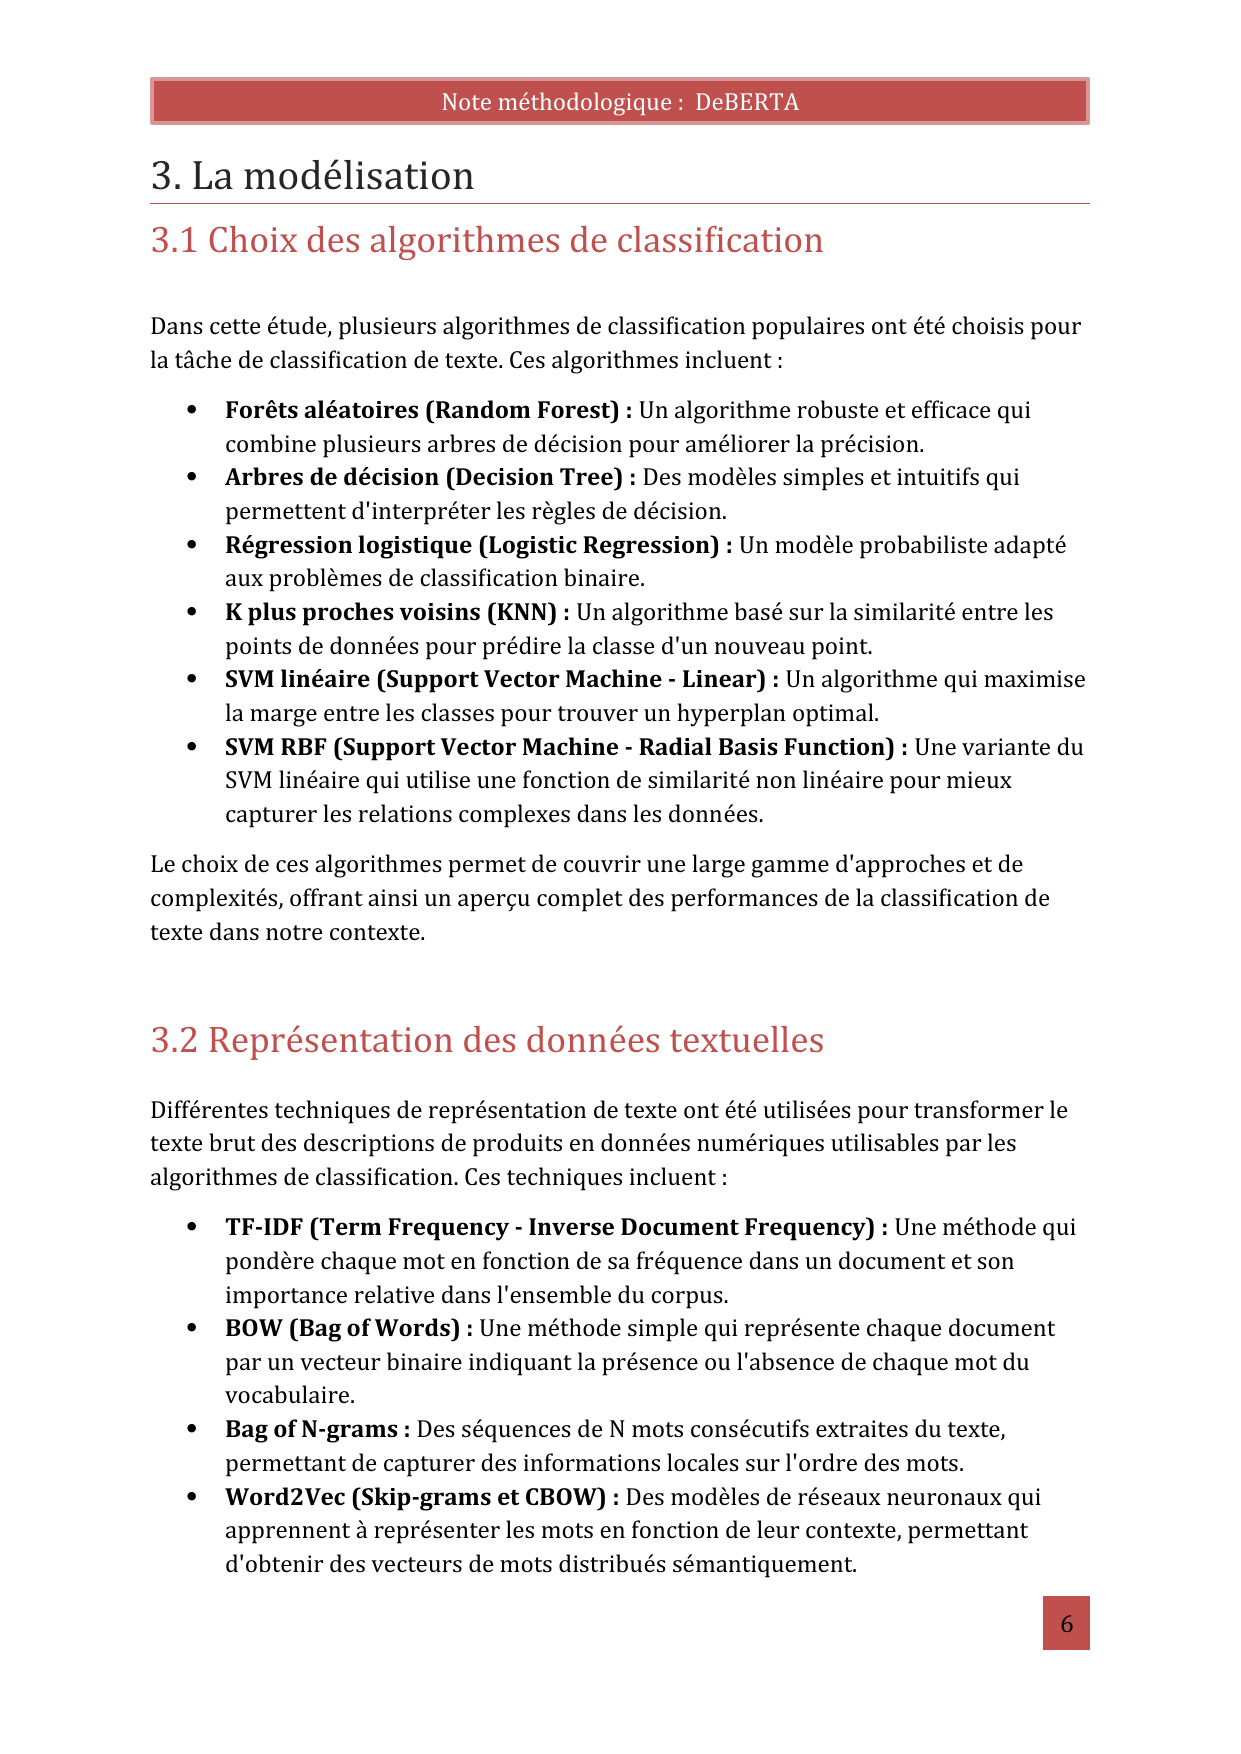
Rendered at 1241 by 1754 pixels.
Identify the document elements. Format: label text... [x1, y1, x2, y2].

list K plus proches voisins (KNN) : Un algorithme basé sur la similarité entre les points de données pour prédire la classe d'un nouveau point. [187, 597, 1090, 659]
list BOW (Bag of Words) : Une méthode simple qui représente chaque document par un vecteur binaire indiquant la présence ou l'absence de chaque mot du vocabulaire. [187, 1313, 1090, 1409]
list TF-IDF (Term Frequency - Inverse Document Frequency) : Une méthode qui pondère chaque mot en fonction de sa fréquence dans un document et son importance relative dans l'ensemble du corpus. [187, 1212, 1090, 1308]
text Le choix de ces algorithmes permet de couvrir une large gamme d'approches et de complexités, offrant ainsi un aperçu complet des performances de la classification de texte dans notre contexte. [150, 849, 1090, 945]
subtitle 3. La modélisation [150, 150, 1090, 203]
list Régression logistique (Logistic Regression) : Un modèle probabiliste adapté aux problèmes de classification binaire. [187, 529, 1090, 592]
subtitle 3.1 Choix des algorithmes de classification [150, 217, 1090, 261]
list Arbres de décision (Decision Tree) : Des modèles simples et intuitifs qui permettent d'interpréter les règles de décision. [187, 462, 1090, 525]
list SVM linéaire (Support Vector Machine - Linear) : Un algorithme qui maximise la marge entre les classes pour trouver un hyperplan optimal. [187, 664, 1090, 727]
subtitle 3.2 Représentation des données textuelles [150, 1017, 1090, 1061]
list SVM RBF (Support Vector Machine - Radial Basis Function) : Une variante du SVM linéaire qui utilise une fonction de similarité non linéaire pour mieux capturer les relations complexes dans les données. [187, 731, 1090, 828]
text Différentes techniques de représentation de texte ont été utilisées pour transformer le texte brut des descriptions de produits en données numériques utilisables par les algorithmes de classification. Ces techniques incluent : [150, 1061, 1090, 1191]
text Dans cette étude, plusieurs algorithmes de classification populaires ont été choisis pour la tâche de classification de texte. Ces algorithmes incluent : [150, 311, 1090, 374]
list Bag of N-grams : Des séquences de N mots consécutifs extraites du texte, permettant de capturer des informations locales sur l'ordre des mots. [187, 1414, 1090, 1477]
list Word2Vec (Skip-grams et CBOW) : Des modèles de réseaux neuronaux qui apprennent à représenter les mots en fonction de leur contexte, permettant d'obtenir des vecteurs de mots distribués sémantiquement. [187, 1481, 1090, 1578]
list Forêts aléatoires (Random Forest) : Un algorithme robuste et efficace qui combine plusieurs arbres de décision pour améliorer la précision. [187, 395, 1090, 458]
